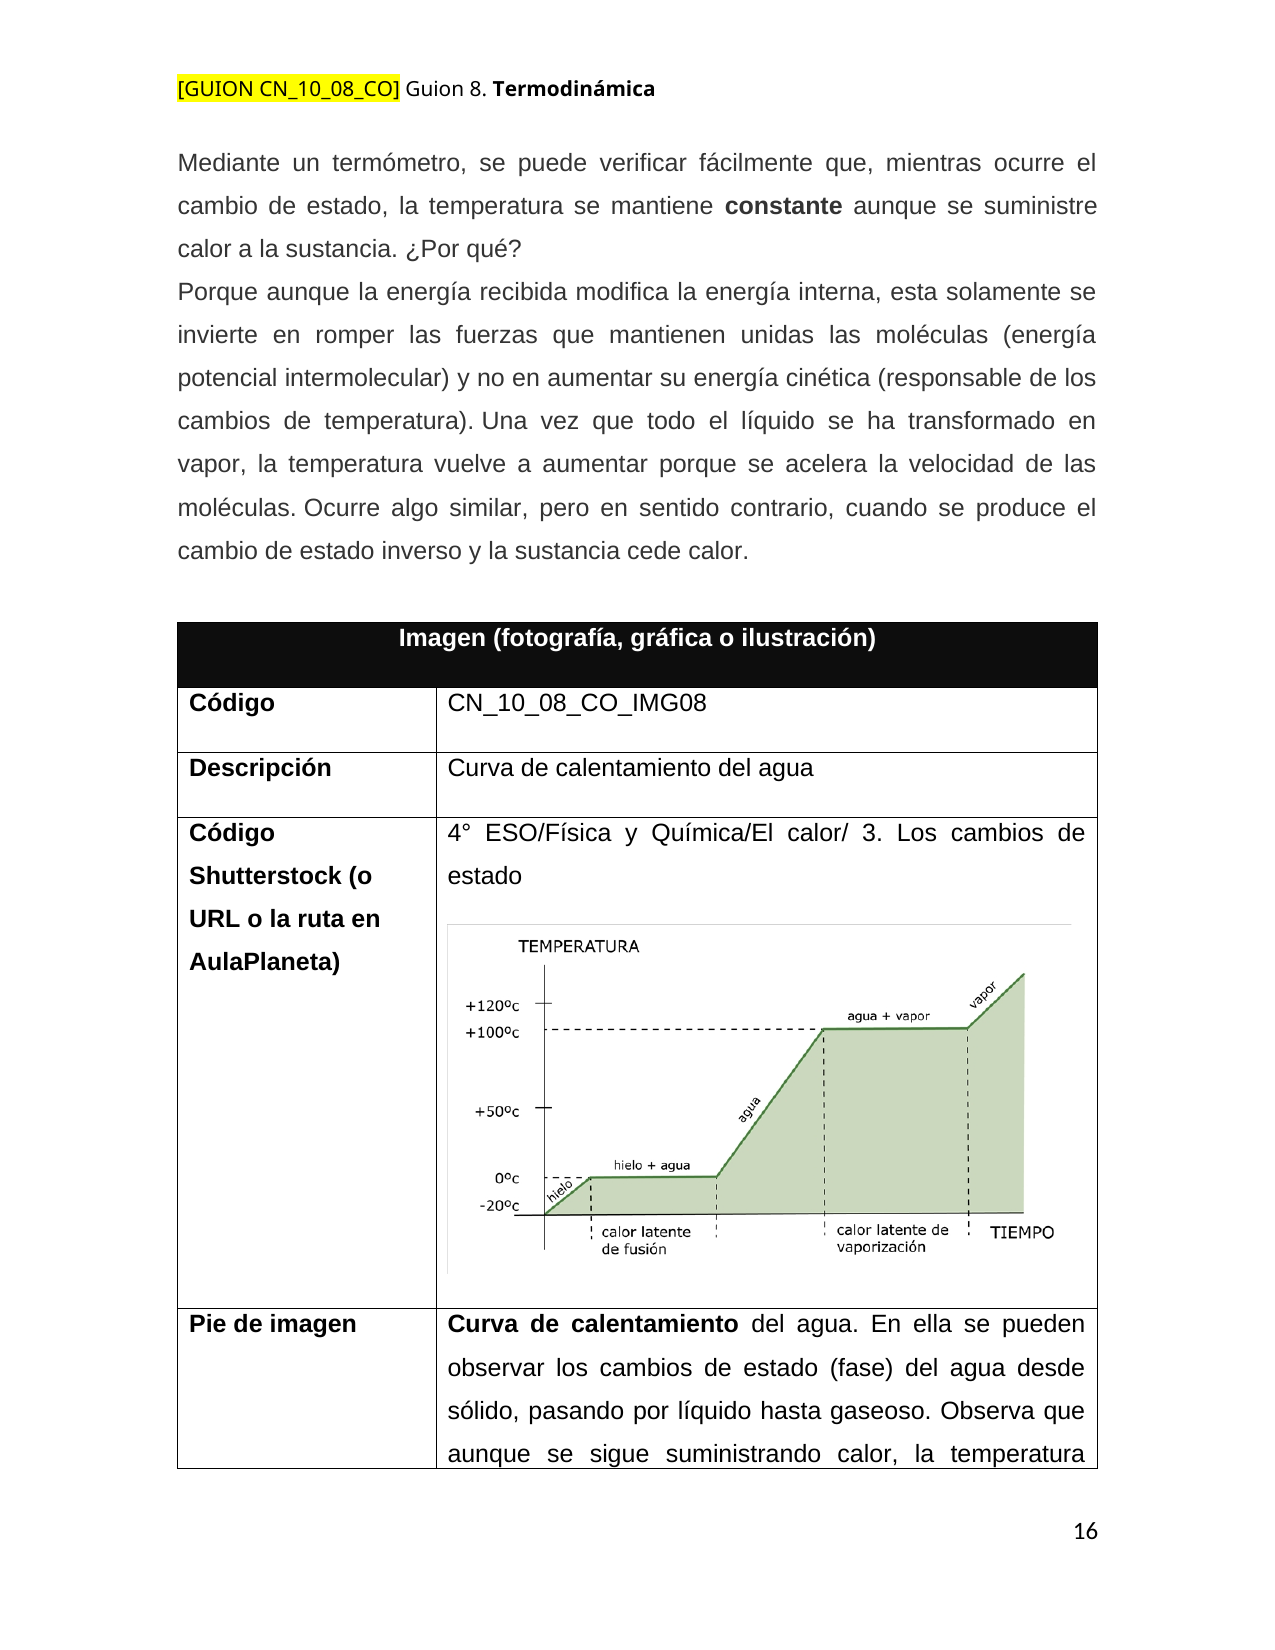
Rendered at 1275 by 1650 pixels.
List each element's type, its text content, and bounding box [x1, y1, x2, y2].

table_header Imagen (fotografía, gráfica o ilustración) [178, 623, 1097, 687]
table_cell Código [178, 688, 436, 752]
table_cell CN_10_08_CO_IMG08 [437, 688, 1097, 752]
table_cell Curva de calentamiento del agua [437, 753, 1097, 817]
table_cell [437, 1309, 1097, 1467]
text Mediante un termómetro, se puede verificar fácilmente que, mientras ocurre el cambio de estado, la temperatura se mantiene constante aunque se suministre calor a la sustancia. ¿Por qué? [177, 148, 1098, 263]
table_cell Pie de imagen [178, 1309, 436, 1467]
text Porque aunque la energía recibida modifica la energía interna, esta solamente se invierte en romper las fuerzas que mantienen unidas las moléculas (energía potencial intermolecular) y no en aumentar su energía cinética (responsable de los cambios de temperatura). Una vez que todo el líquido se ha transformado en vapor, la temperatura vuelve a aumentar porque se acelera la velocidad de las moléculas. Ocurre algo similar, pero en sentido contrario, cuando se produce el cambio de estado inverso y la sustancia cede calor. [177, 277, 1098, 564]
table_cell Código Shutterstock (o URL o la ruta en AulaPlaneta) [178, 818, 436, 1308]
table_cell 4° ESO/Física y Química/El calor/ 3. Los cambios de estado [437, 818, 1097, 1308]
picture [447, 924, 1072, 1274]
table_cell Descripción [178, 753, 436, 817]
